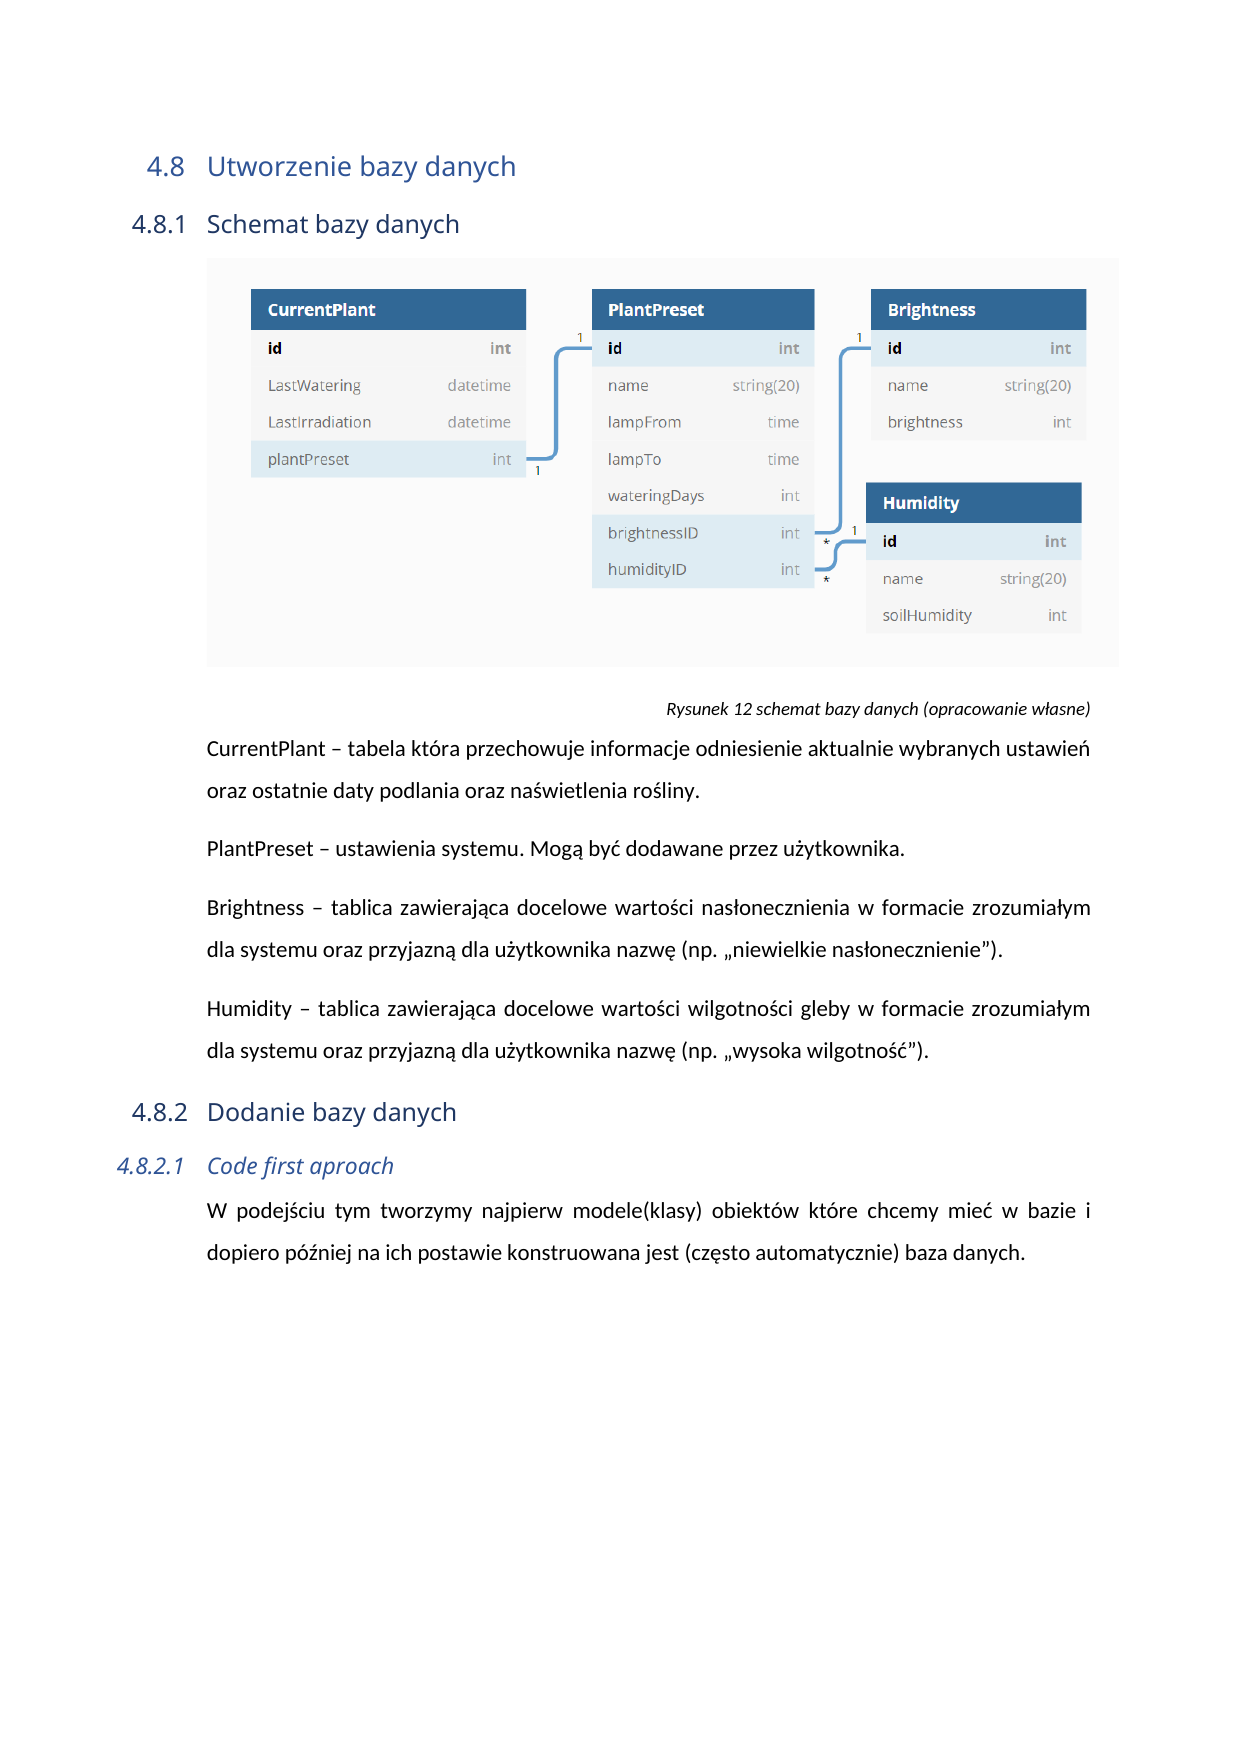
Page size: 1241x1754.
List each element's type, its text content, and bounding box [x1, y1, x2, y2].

text W podejściu tym tworzymy najpierw modele(klasy) obiektów które chcemy mieć w bazie i dopiero później na ich postawie konstruowana jest (często automatycznie) baza danych. [207, 1197, 1093, 1267]
subtitle Utworzenie bazy danych [147, 148, 1093, 184]
picture [206, 258, 1119, 667]
text Humidity – tablica zawierająca docelowe wartości wilgotności gleby w formacie zrozumiałym dla systemu oraz przyjazną dla użytkownika nazwę (np. „wysoka wilgotność”). [207, 994, 1093, 1064]
text PlantPreset – ustawienia systemu. Mogą być dodawane przez użytkownika. [207, 834, 1093, 863]
subtitle Code first aproach [117, 1150, 1093, 1181]
text CurrentPlant – tabela która przechowuje informacje odniesienie aktualnie wybranych ustawień oraz ostatnie daty podlania oraz naświetlenia rośliny. [207, 734, 1093, 804]
subtitle Dodanie bazy danych [132, 1094, 1093, 1128]
text Brightness – tablica zawierająca docelowe wartości nasłonecznienia w formacie zrozumiałym dla systemu oraz przyjazną dla użytkownika nazwę (np. „niewielkie nasłonecznienie”). [207, 893, 1093, 963]
subtitle Schemat bazy danych [132, 207, 1093, 241]
